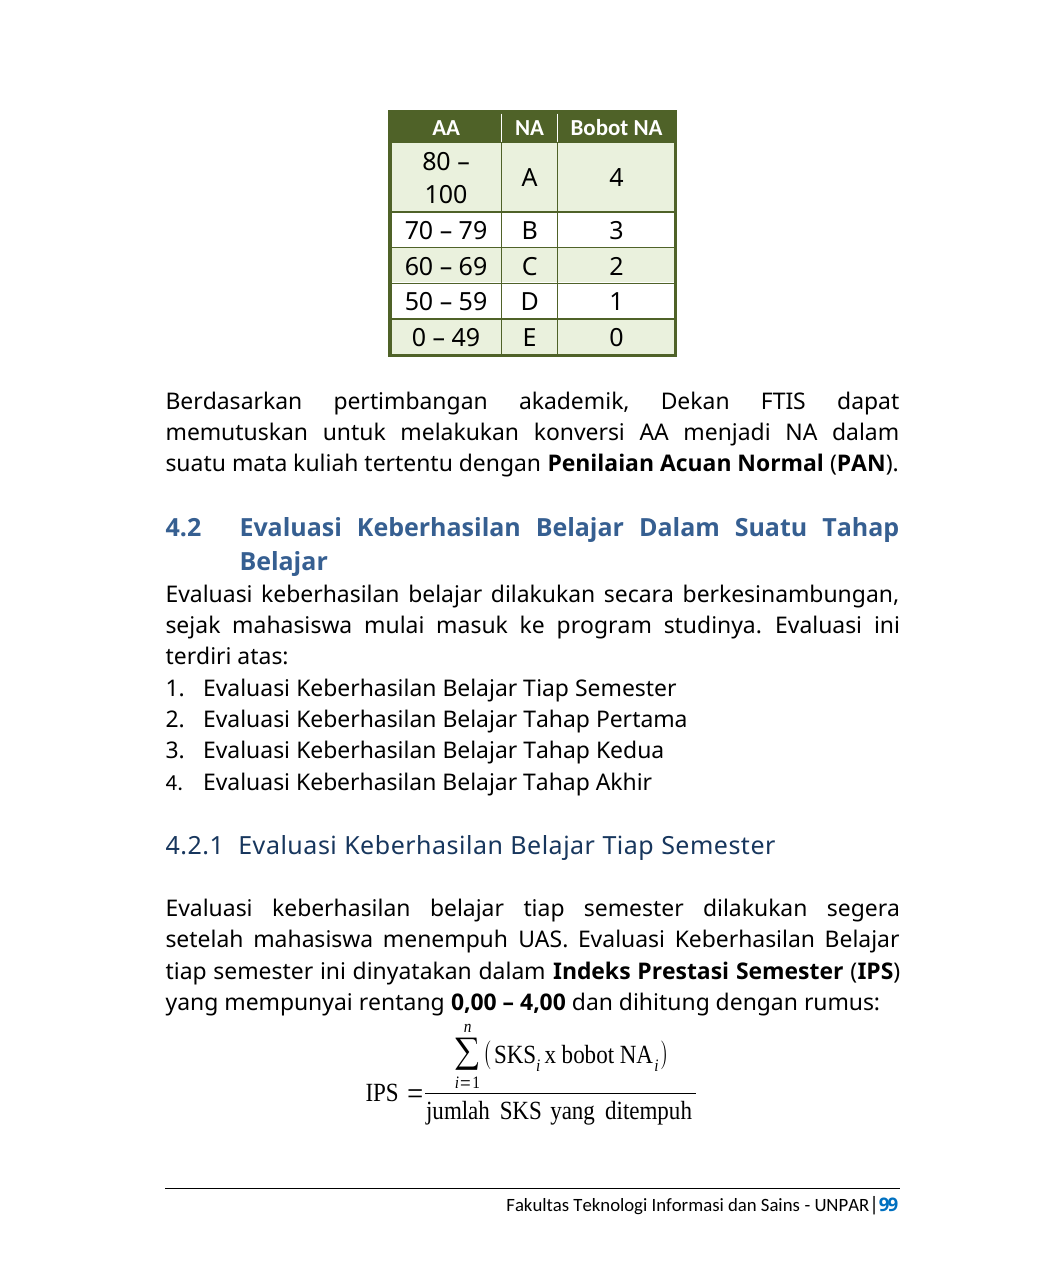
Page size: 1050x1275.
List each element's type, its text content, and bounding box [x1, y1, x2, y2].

text 4.2.1 Evaluasi Keberhasilan Belajar Tiap Semester [165, 828, 900, 862]
list Evaluasi Keberhasilan Belajar Tahap Akhir [165, 766, 900, 797]
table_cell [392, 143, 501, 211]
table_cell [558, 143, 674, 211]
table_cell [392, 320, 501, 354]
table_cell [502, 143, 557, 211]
list Evaluasi Keberhasilan Belajar Tahap Kedua [165, 734, 900, 766]
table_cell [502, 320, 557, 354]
list Evaluasi Keberhasilan Belajar Tiap Semester [165, 672, 900, 703]
text 4.2 Evaluasi Keberhasilan Belajar Dalam Suatu Tahap Belajar [165, 510, 900, 578]
text Evaluasi keberhasilan belajar dilakukan secara berkesinambungan, sejak mahasiswa mulai masuk ke program studinya. Evaluasi ini terdiri atas: [165, 578, 900, 672]
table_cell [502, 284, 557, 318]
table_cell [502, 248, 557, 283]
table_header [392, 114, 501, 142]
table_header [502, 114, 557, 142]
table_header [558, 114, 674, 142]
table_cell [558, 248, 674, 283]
text Evaluasi keberhasilan belajar tiap semester dilakukan segera setelah mahasiswa menempuh UAS. Evaluasi Keberhasilan Belajar tiap semester ini dinyatakan dalam Indeks Prestasi Semester (IPS) yang mempunyai rentang 0,00 – 4,00 dan dihitung dengan rumus: [165, 892, 900, 1017]
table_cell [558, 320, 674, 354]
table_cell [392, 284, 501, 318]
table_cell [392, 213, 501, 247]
list Evaluasi Keberhasilan Belajar Tahap Pertama [165, 703, 900, 734]
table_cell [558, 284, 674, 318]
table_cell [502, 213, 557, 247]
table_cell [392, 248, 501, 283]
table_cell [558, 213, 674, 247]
text Berdasarkan pertimbangan akademik, Dekan FTIS dapat memutuskan untuk melakukan konversi AA menjadi NA dalam suatu mata kuliah tertentu dengan Penilaian Acuan Normal (PAN). [165, 385, 900, 479]
